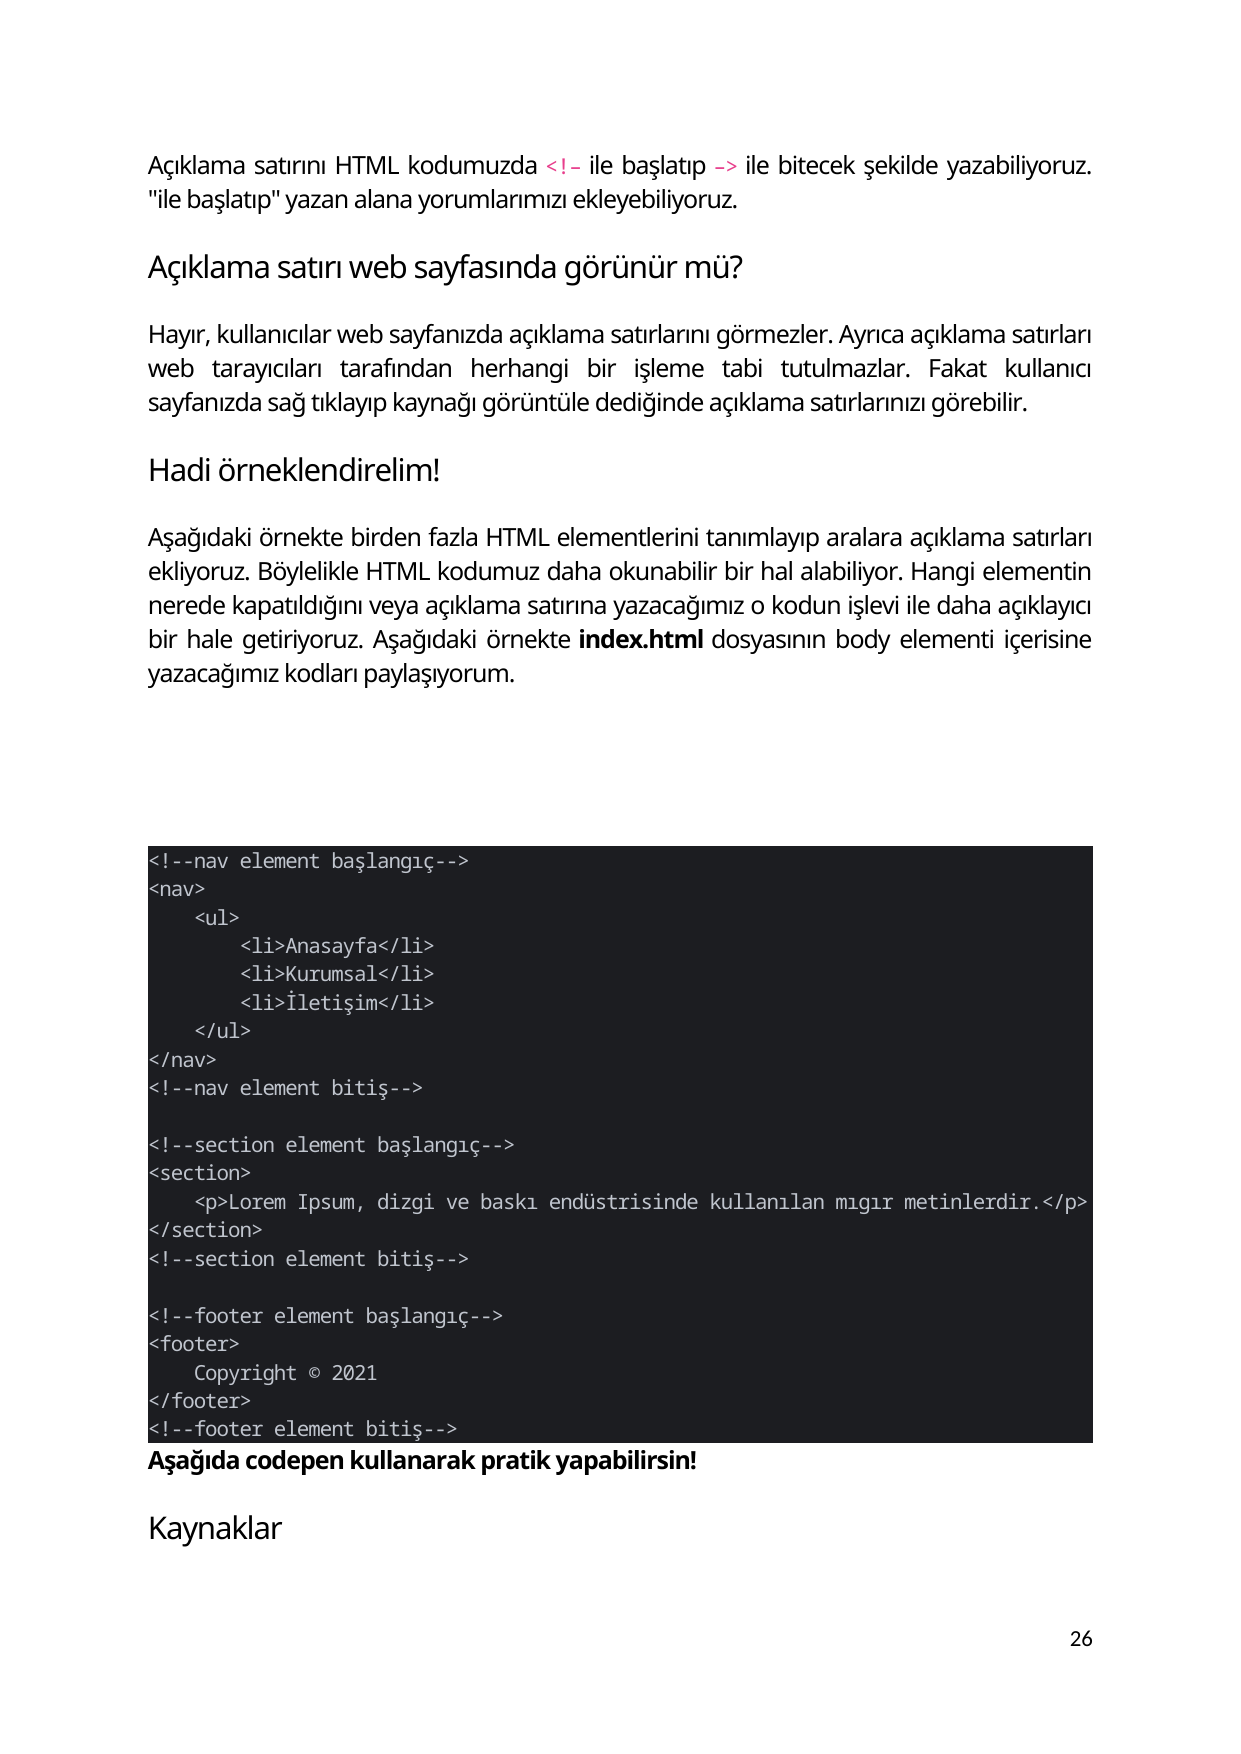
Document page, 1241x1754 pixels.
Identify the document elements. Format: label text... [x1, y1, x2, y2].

text <nav> [148, 874, 1093, 903]
text <!--footer element bitiş--> [148, 1414, 1093, 1443]
text <footer> [148, 1329, 1093, 1358]
text </ul> [148, 1016, 1093, 1045]
text </section> [148, 1215, 1093, 1244]
text <!--section element başlangıç--> [148, 1130, 1093, 1158]
text <p>Lorem Ipsum, dizgi ve baskı endüstrisinde kullanılan mıgır metinlerdir.</p> [148, 1187, 1093, 1215]
text </footer> [148, 1386, 1093, 1414]
text <section> [148, 1158, 1093, 1187]
text <li>Anasayfa</li> [148, 931, 1093, 959]
subtitle Hadi örneklendirelim! [148, 448, 1093, 491]
text Copyright © 2021 [148, 1358, 1093, 1386]
text <!--footer element başlangıç--> [148, 1301, 1093, 1329]
subtitle Kaynaklar [148, 1506, 1093, 1549]
subtitle Açıklama satırı web sayfasında görünür mü? [148, 245, 1093, 287]
text Aşağıdaki örnekte birden fazla HTML elementlerini tanımlayıp aralara açıklama satırları ekliyoruz. Böylelikle HTML kodumuz daha okunabilir bir hal alabiliyor. Hangi elementin nerede kapatıldığını veya açıklama satırına yazacağımız o kodun işlevi ile daha açıklayıcı bir hale getiriyoruz. Aşağıdaki örnekte index.html dosyasının body elementi içerisine yazacağımız kodları paylaşıyorum. [148, 520, 1093, 690]
text <!--nav element bitiş--> [148, 1073, 1093, 1102]
text <li>Kurumsal</li> [148, 959, 1093, 988]
text Hayır, kullanıcılar web sayfanızda açıklama satırlarını görmezler. Ayrıca açıklama satırları web tarayıcıları tarafından herhangi bir işleme tabi tutulmazlar. Fakat kullanıcı sayfanızda sağ tıklayıp kaynağı görüntüle dediğinde açıklama satırlarınızı görebilir. [148, 317, 1093, 419]
text <!--nav element başlangıç--> [148, 846, 1093, 874]
text Aşağıda codepen kullanarak pratik yapabilirsin! [148, 1443, 1093, 1477]
text Açıklama satırını HTML kodumuzda <!– ile başlatıp –> ile bitecek şekilde yazabiliyoruz. "ile başlatıp" yazan alana yorumlarımızı ekleyebiliyoruz. [148, 148, 1093, 216]
text </nav> [148, 1045, 1093, 1073]
text <ul> [148, 903, 1093, 931]
text <!--section element bitiş--> [148, 1244, 1093, 1272]
text <li>İletişim</li> [148, 988, 1093, 1016]
